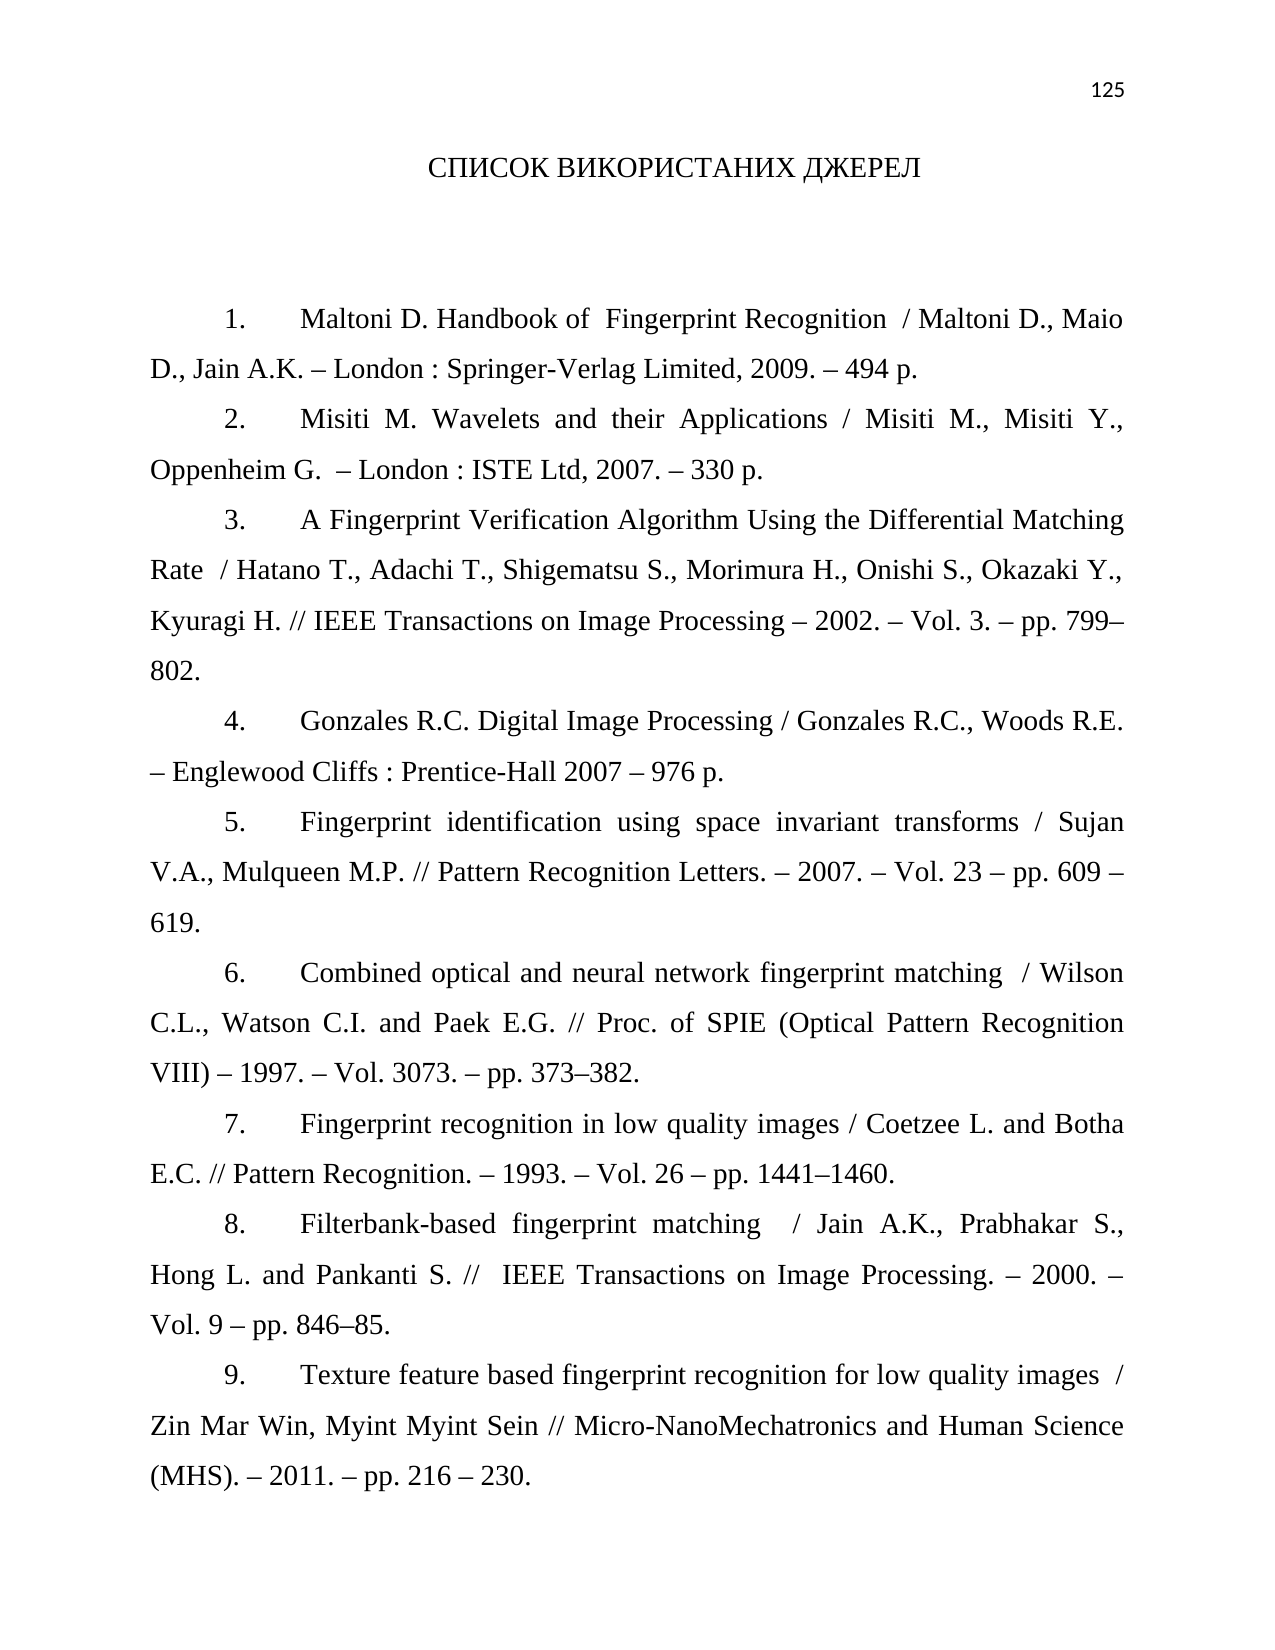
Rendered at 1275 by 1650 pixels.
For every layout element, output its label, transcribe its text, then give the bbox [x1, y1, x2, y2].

list Fingerprint identification using space invariant transforms / Sujan V.A., Mulqueen M.P. // Pattern Recognition Letters. – 2007. – Vol. 23 – pp. 609 –619. [150, 804, 1125, 938]
list A Fingerprint Verification Algorithm Using the Differential Matching Rate / Hatano T., Adachi T., Shigematsu S., Morimura H., Onishi S., Okazaki Y., Kyuragi H. // IEEE Transactions on Image Processing – 2002. – Vol. 3. – pp. 799–802. [150, 502, 1125, 687]
list Misiti M. Wavelets and their Applications / Misiti M., Misiti Y., Oppenheim G. – London : ISTE Ltd, 2007. – 330 p. [150, 402, 1125, 485]
list Fingerprint recognition in low quality images / Coetzee L. and Botha E.C. // Pattern Recognition. – 1993. – Vol. 26 – pp. 1441–1460. [150, 1106, 1125, 1190]
subtitle СПИСОК ВИКОРИСТАНИХ ДЖЕРЕЛ [150, 150, 1125, 183]
list Filterbank-based fingerprint matching / Jain A.K., Prabhakar S., Hong L. and Pankanti S. // IEEE Transactions on Image Processing. – 2000. – Vol. 9 – pp. 846–85. [150, 1207, 1125, 1341]
list Gonzales R.C. Digital Image Processing / Gonzales R.C., Woods R.E. – Englewood Cliffs : Prentice-Hall 2007 – 976 p. [150, 703, 1125, 787]
list Maltoni D. Handbook of Fingerprint Recognition / Maltoni D., Maio D., Jain A.K. – London : Springer-Verlag Limited, 2009. – 494 p. [150, 301, 1125, 385]
list Texture feature based fingerprint recognition for low quality images / Zin Mar Win, Myint Myint Sein // Micro-NanoMechatronics and Human Science (MHS). – 2011. – pp. 216 – 230. [150, 1357, 1125, 1492]
list Combined optical and neural network fingerprint matching / Wilson C.L., Watson C.I. and Paek E.G. // Proc. of SPIE (Optical Pattern Recognition VIII) – 1997. – Vol. 3073. – pp. 373–382. [150, 955, 1125, 1089]
